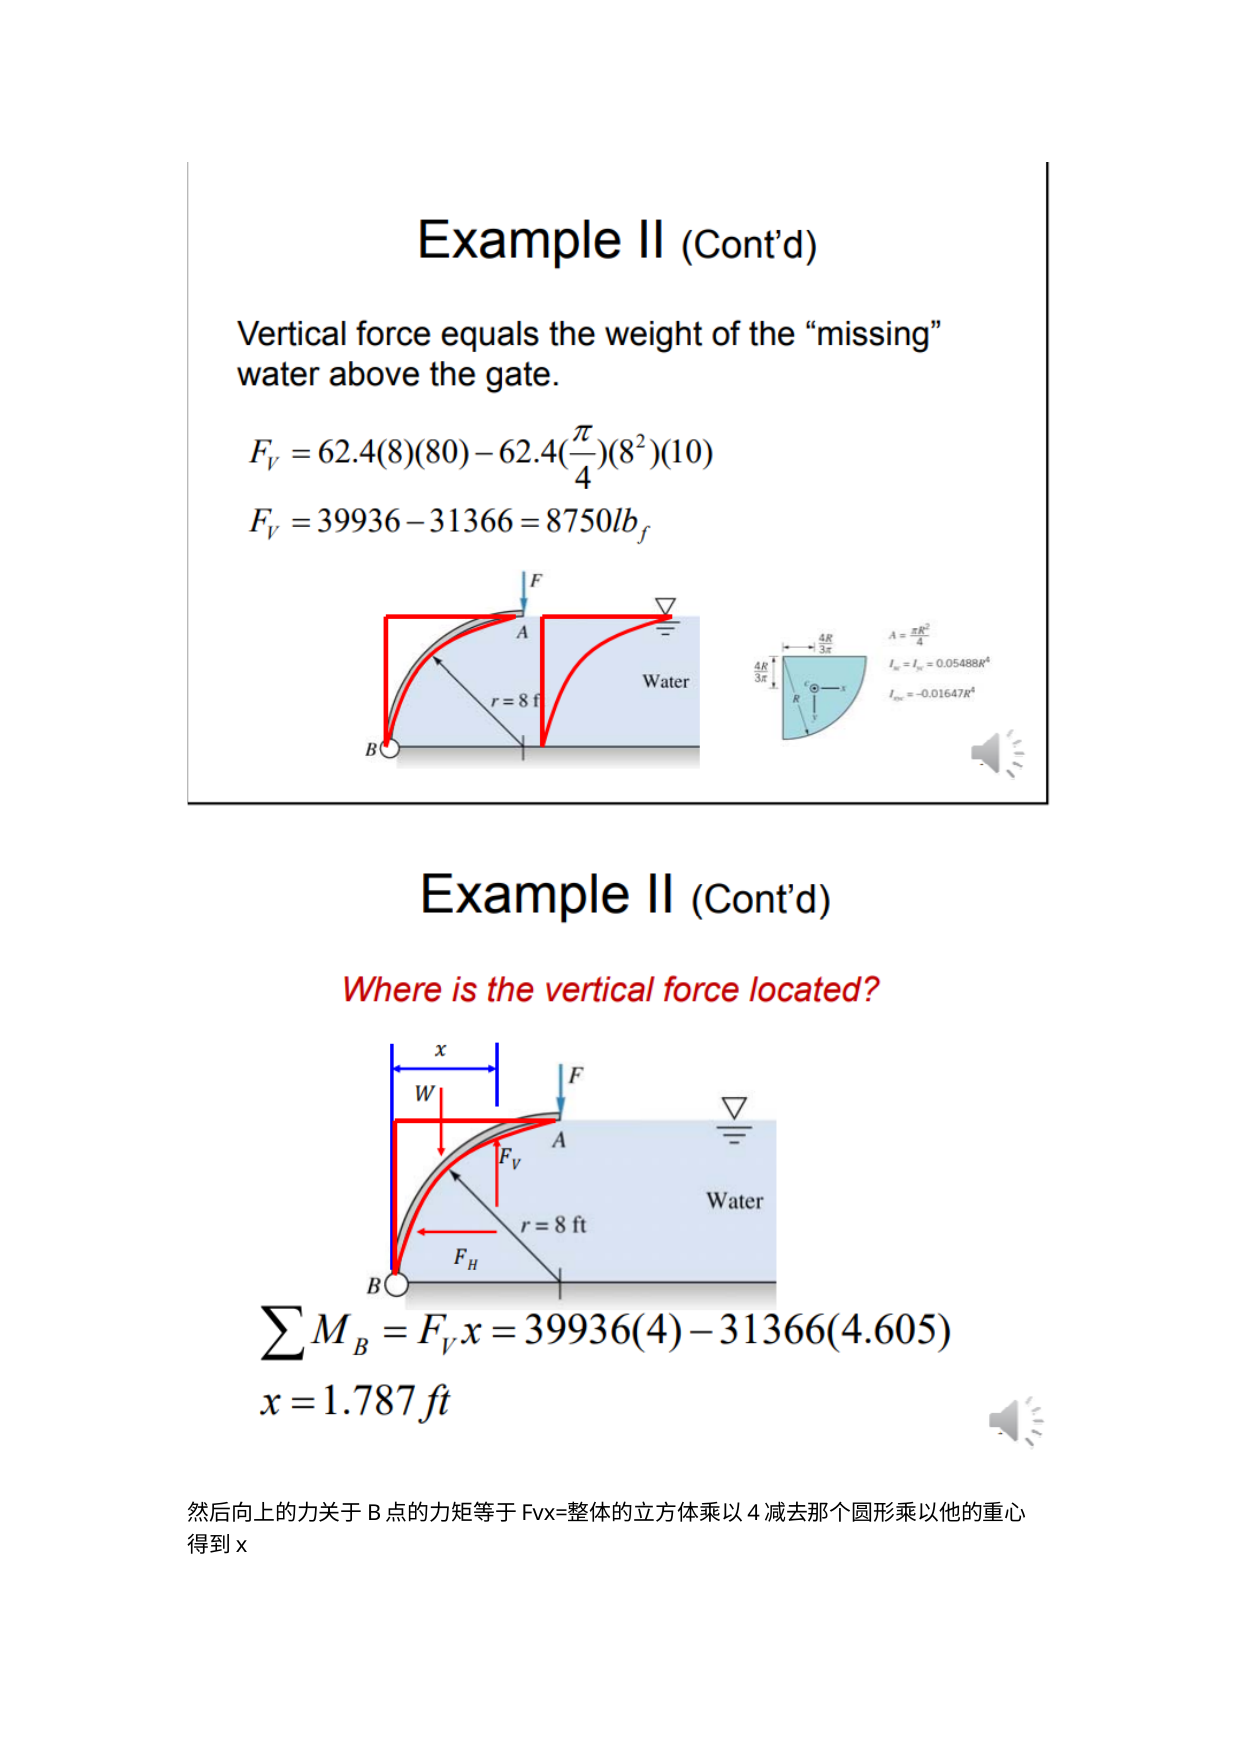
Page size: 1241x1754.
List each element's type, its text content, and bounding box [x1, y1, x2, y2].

picture [187, 162, 1053, 825]
text 得到x [187, 1527, 1053, 1559]
text 然后向上的力关于B点的力矩等于Fvx=整体的立方体乘以4减去那个圆形乘以他的重心 [187, 1494, 1053, 1527]
picture [187, 844, 1053, 1471]
